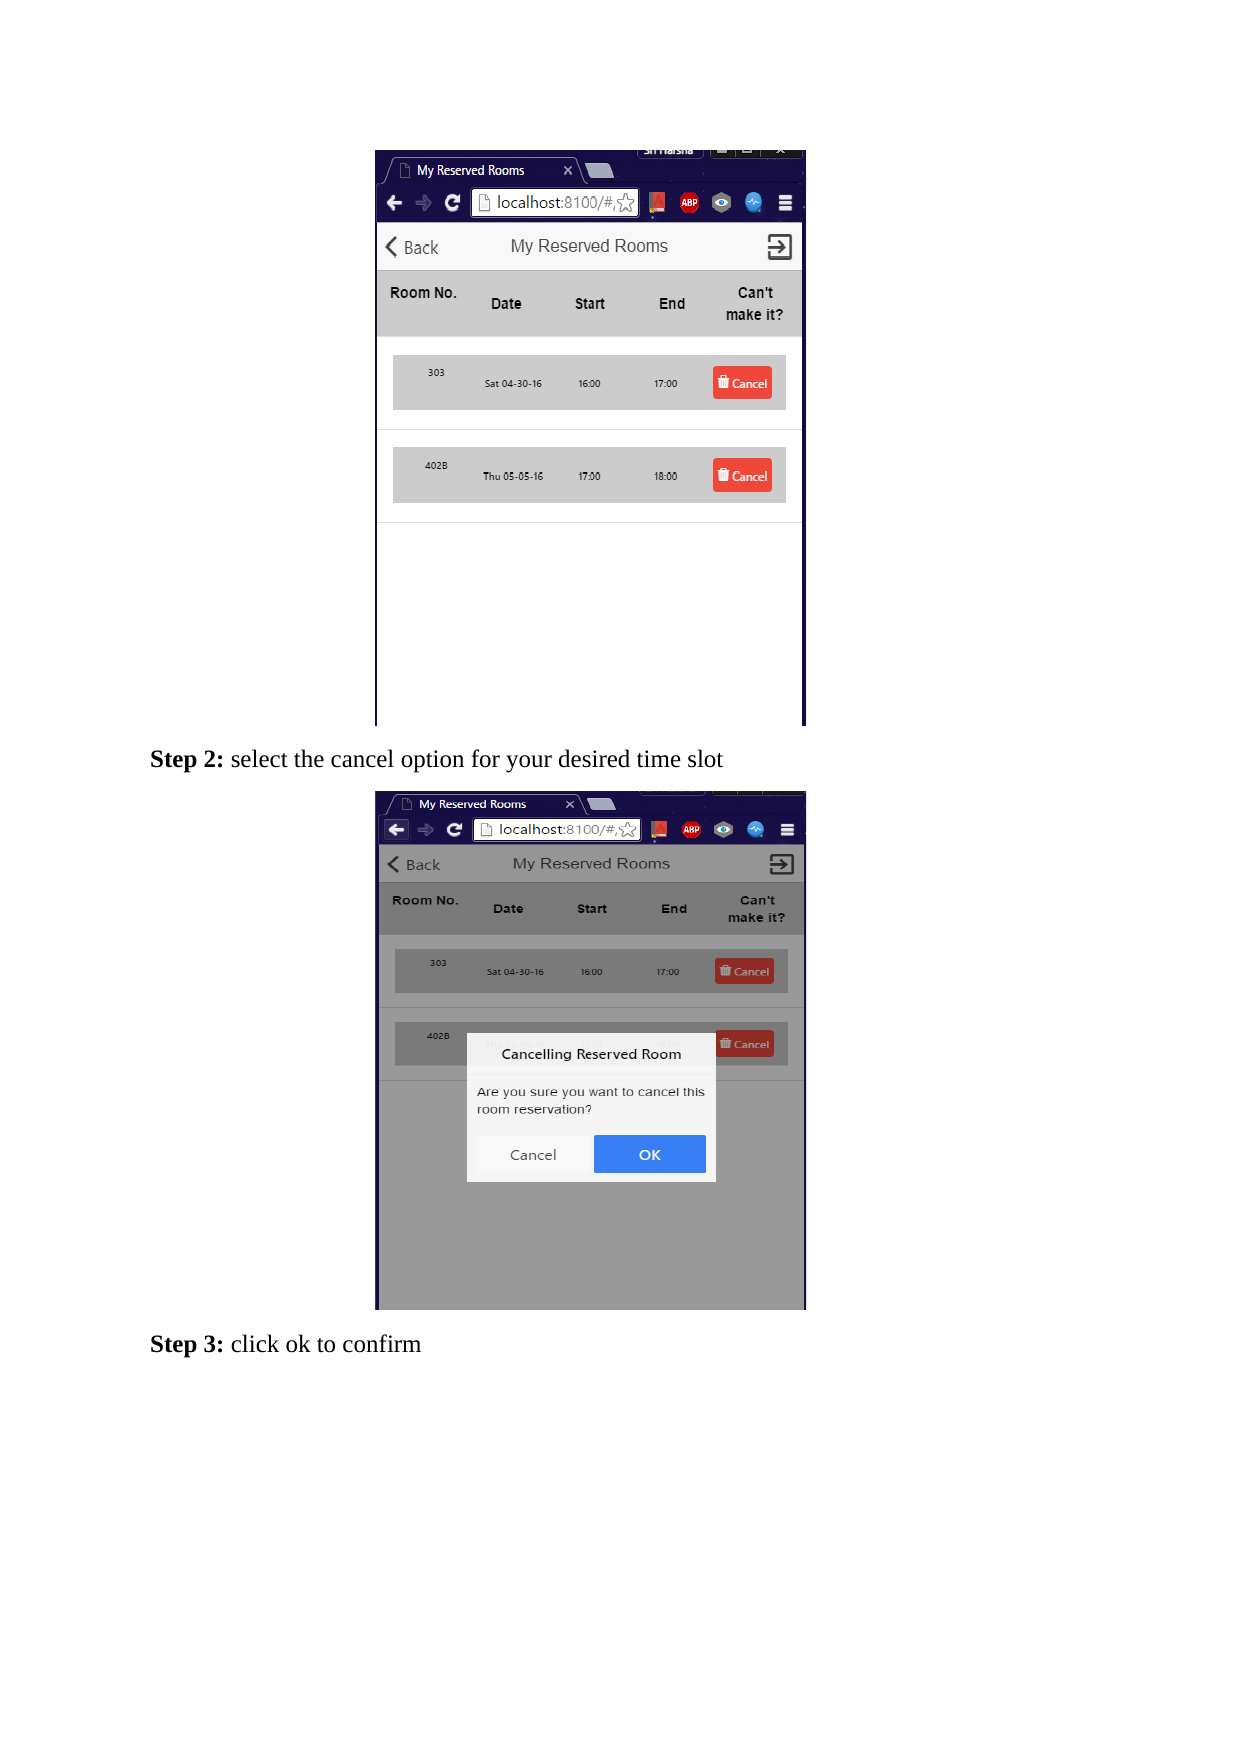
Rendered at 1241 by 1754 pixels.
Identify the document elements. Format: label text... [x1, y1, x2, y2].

picture [375, 791, 807, 1310]
text Step 3: click ok to confirm [150, 1329, 1090, 1357]
text Step 2: select the cancel option for your desired time slot [150, 744, 1090, 773]
picture [375, 150, 807, 726]
